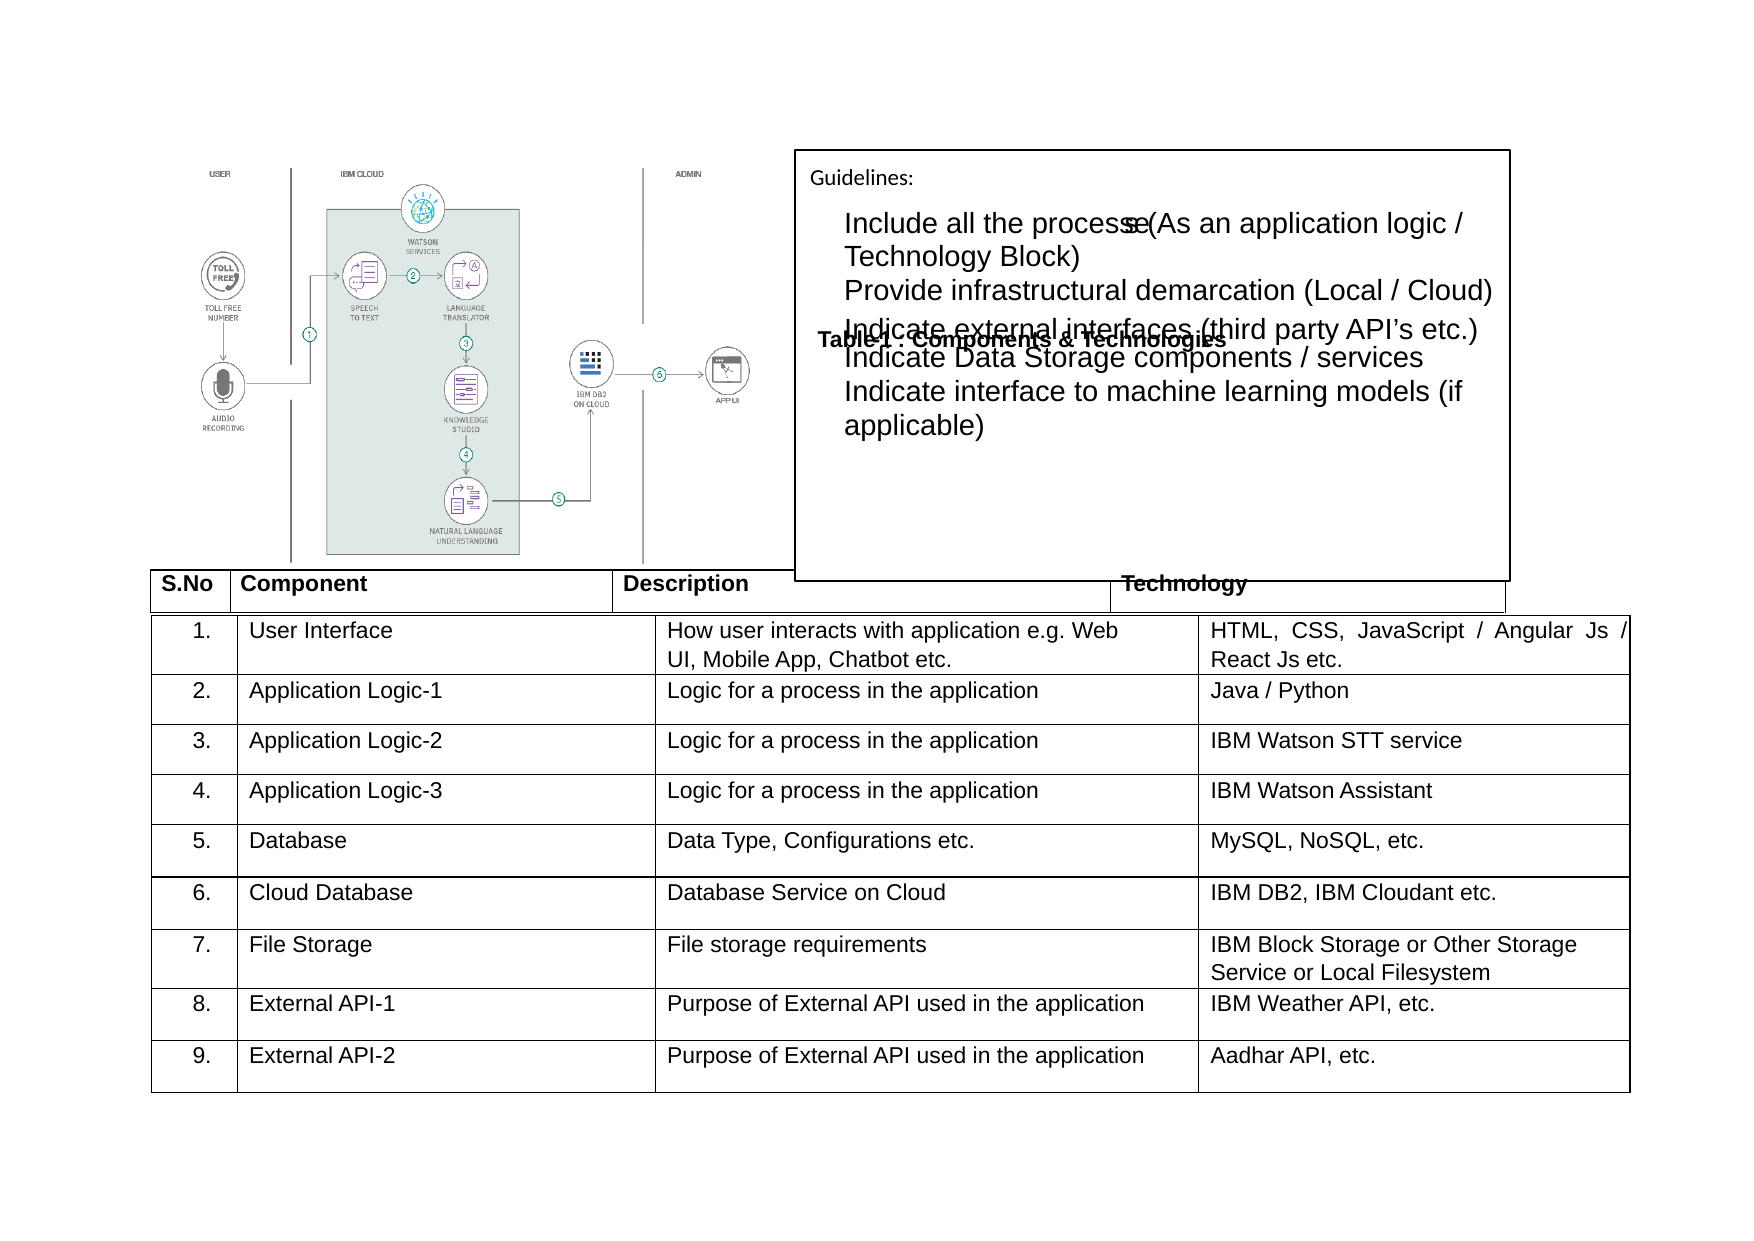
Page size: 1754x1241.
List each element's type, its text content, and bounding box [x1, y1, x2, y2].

table_cell IBM Block Storage or Other Storage Service or Local Filesystem [1199, 930, 1629, 987]
table_cell Database Service on Cloud [656, 878, 1198, 928]
table_cell MySQL, NoSQL, etc. [1199, 825, 1629, 876]
table_cell Application Logic-1 [238, 675, 655, 724]
table_cell Application Logic-2 [238, 725, 655, 774]
table_cell 3. [152, 725, 237, 774]
table_cell 9. [152, 1041, 237, 1092]
table_cell Purpose of External API used in the application [656, 989, 1198, 1039]
table_header How user interacts with application e.g. Web UI, Mobile App, Chatbot etc. [656, 616, 1198, 674]
table_cell Logic for a process in the application [656, 675, 1198, 724]
table_header User Interface [238, 616, 655, 674]
table_cell Database [238, 825, 655, 876]
table_cell Java / Python [1199, 675, 1629, 724]
table_cell IBM Watson STT service [1199, 725, 1629, 774]
table_cell Logic for a process in the application [656, 775, 1198, 824]
table_cell External API-1 [238, 989, 655, 1039]
table_cell Aadhar API, etc. [1199, 1041, 1629, 1092]
table_cell IBM DB2, IBM Cloudant etc. [1199, 878, 1629, 928]
table_cell File Storage [238, 930, 655, 987]
table_cell Data Type, Configurations etc. [656, 825, 1198, 876]
table_cell 2. [152, 675, 237, 724]
table_cell File storage requirements [656, 930, 1198, 987]
picture [150, 161, 800, 569]
table_header 1. [152, 616, 237, 674]
table_cell 5. [152, 825, 237, 876]
table_cell 7. [152, 930, 237, 987]
table_header HTML, CSS, JavaScript / Angular Js / React Js etc. [1199, 616, 1629, 674]
table_cell 6. [152, 878, 237, 928]
table_cell Cloud Database [238, 878, 655, 928]
table_cell Purpose of External API used in the application [656, 1041, 1198, 1092]
table_cell Logic for a process in the application [656, 725, 1198, 774]
table_cell 8. [152, 989, 237, 1039]
table_cell IBM Watson Assistant [1199, 775, 1629, 824]
table_cell External API-2 [238, 1041, 655, 1092]
table_cell Application Logic-3 [238, 775, 655, 824]
table_cell 4. [152, 775, 237, 824]
table_cell IBM Weather API, etc. [1199, 989, 1629, 1039]
